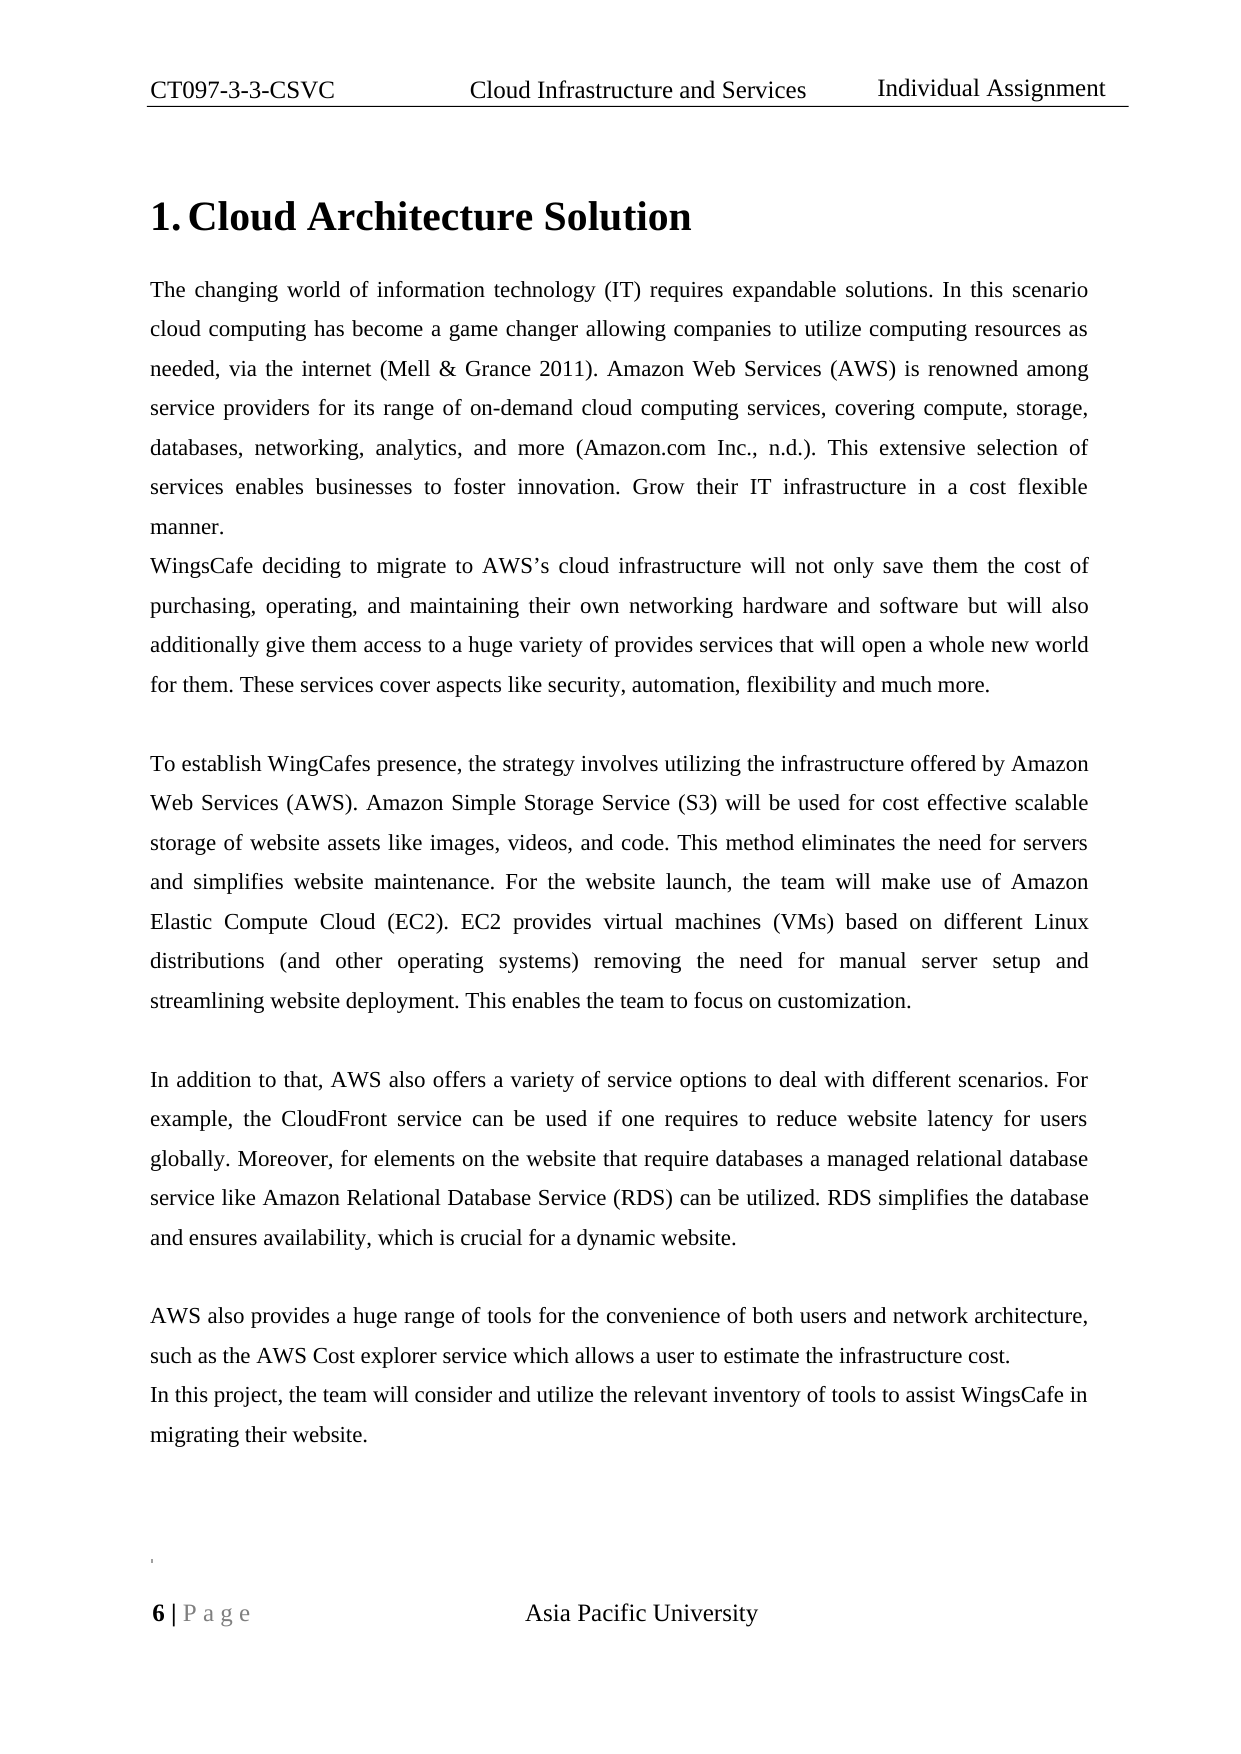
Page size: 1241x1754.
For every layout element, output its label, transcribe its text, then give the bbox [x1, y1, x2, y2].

text To establish WingCafes presence, the strategy involves utilizing the infrastructure offered by Amazon Web Services (AWS). Amazon Simple Storage Service (S3) will be used for cost effective scalable storage of website assets like images, videos, and code. This method eliminates the need for servers and simplifies website maintenance. For the website launch, the team will make use of Amazon Elastic Compute Cloud (EC2). EC2 provides virtual machines (VMs) based on different Linux distributions (and other operating systems) removing the need for manual server setup and streamlining website deployment. This enables the team to focus on customization. [150, 750, 1090, 1013]
text In this project, the team will consider and utilize the relevant inventory of tools to assist WingsCafe in migrating their website. [150, 1381, 1090, 1447]
text In addition to that, AWS also offers a variety of service options to deal with different scenarios. For example, the CloudFront service can be used if one requires to reduce website latency for users globally. Moreover, for elements on the website that require databases a managed relational database service like Amazon Relational Database Service (RDS) can be utilized. RDS simplifies the database and ensures availability, which is crucial for a dynamic website. [150, 1066, 1090, 1250]
text The changing world of information technology (IT) requires expandable solutions. In this scenario cloud computing has become a game changer allowing companies to utilize computing resources as needed, via the internet (Mell & Grance 2011). Amazon Web Services (AWS) is renowned among service providers for its range of on-demand cloud computing services, covering compute, storage, databases, networking, analytics, and more (Amazon.com Inc., n.d.). This extensive selection of services enables businesses to foster innovation. Grow their IT infrastructure in a cost flexible manner. [150, 276, 1090, 539]
subtitle Cloud Architecture Solution [150, 192, 1090, 239]
text AWS also provides a huge range of tools for the convenience of both users and network architecture, such as the AWS Cost explorer service which allows a user to estimate the infrastructure cost. [150, 1302, 1090, 1368]
text WingsCafe deciding to migrate to AWS’s cloud infrastructure will not only save them the cost of purchasing, operating, and maintaining their own networking hardware and software but will also additionally give them access to a huge variety of provides services that will open a whole new world for them. These services cover aspects like security, automation, flexibility and much more. [150, 552, 1090, 697]
